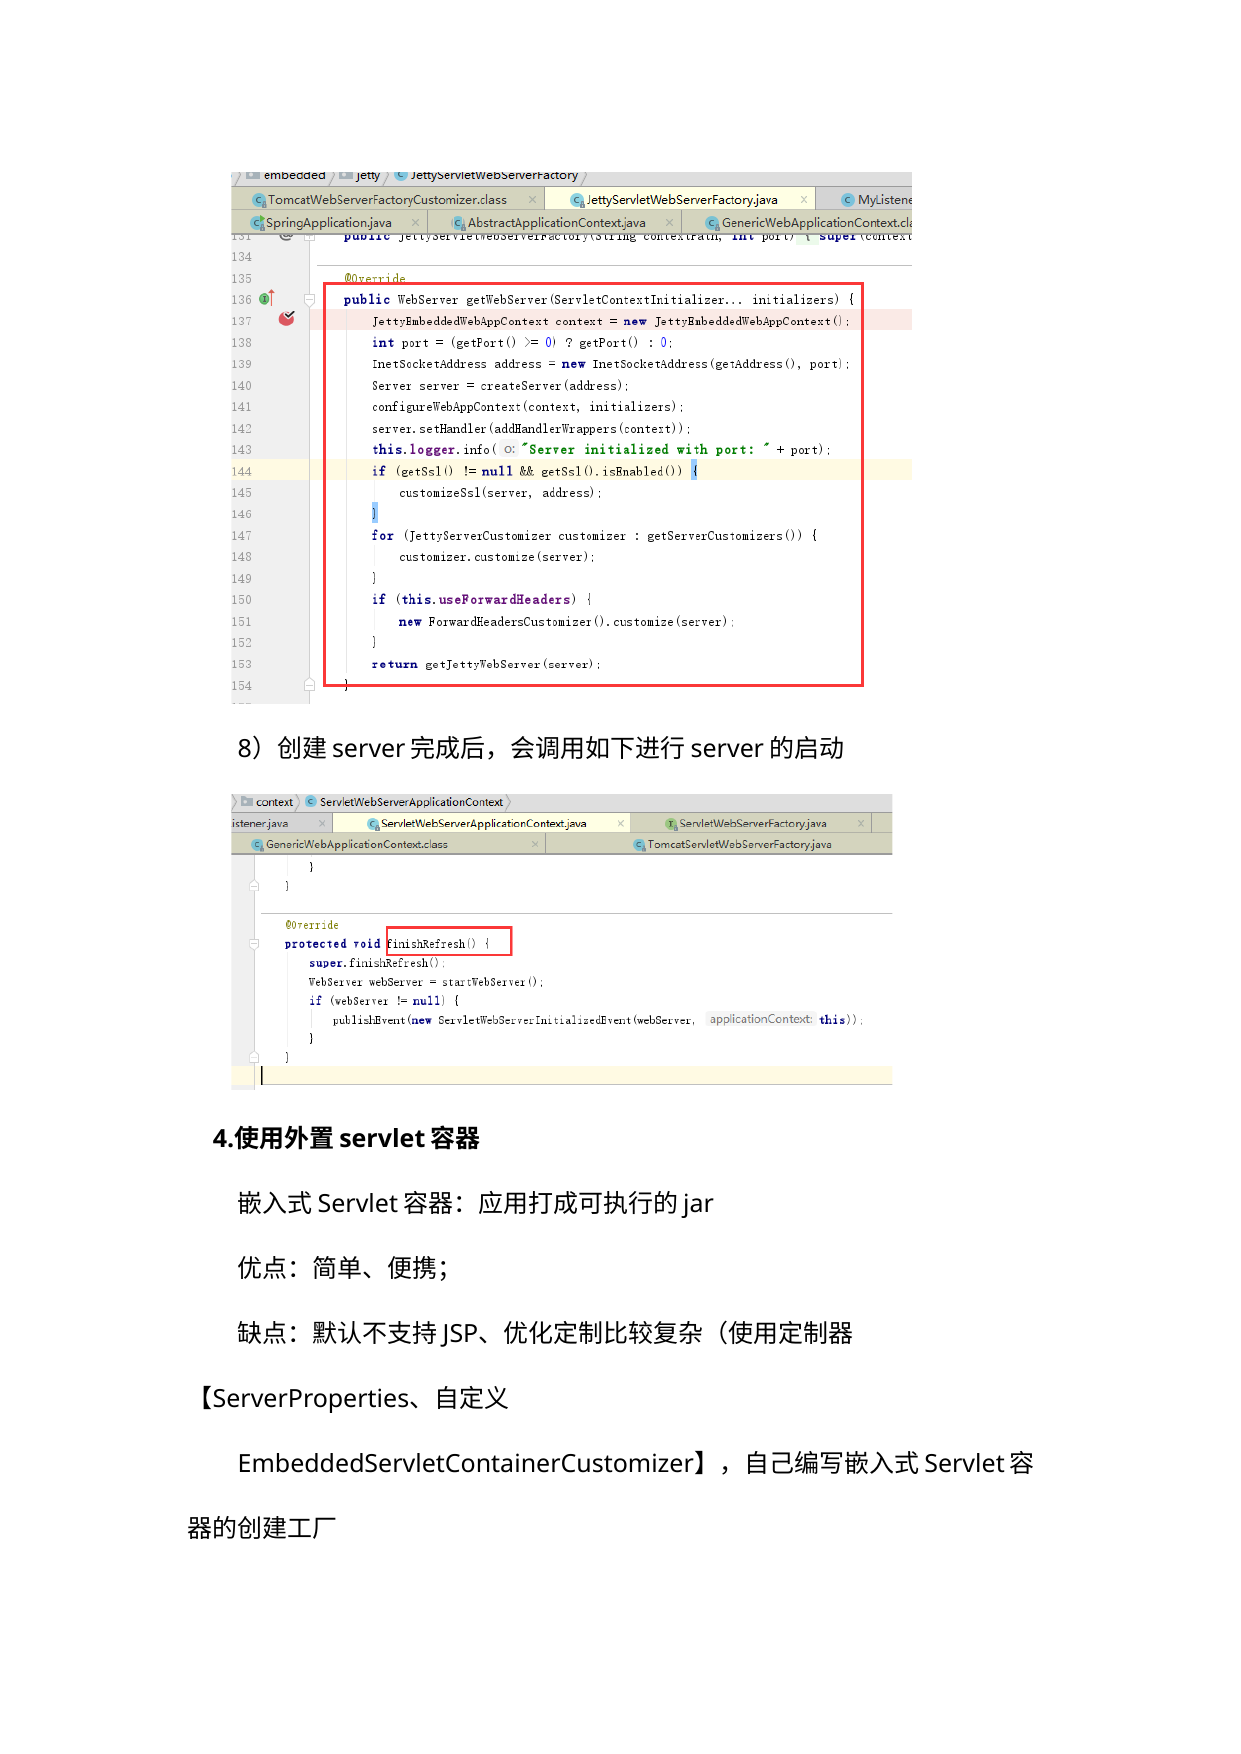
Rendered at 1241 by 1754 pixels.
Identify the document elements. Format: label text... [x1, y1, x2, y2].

text 4.使用外置servlet容器 [187, 1104, 1053, 1169]
text 嵌入式Servlet容器：应用打成可执行的jar [187, 1169, 1053, 1234]
picture [231, 794, 893, 1090]
text 缺点：默认不支持JSP、优化定制比较复杂（使用定制器【ServerProperties、自定义 [187, 1299, 1053, 1429]
text 优点：简单、便携； [187, 1234, 1053, 1299]
picture [231, 172, 912, 704]
text EmbeddedServletContainerCustomizer】，自己编写嵌入式Servlet容器的创建工厂 [187, 1429, 1053, 1559]
text 8）创建server完成后，会调用如下进行server的启动 [187, 714, 1053, 779]
